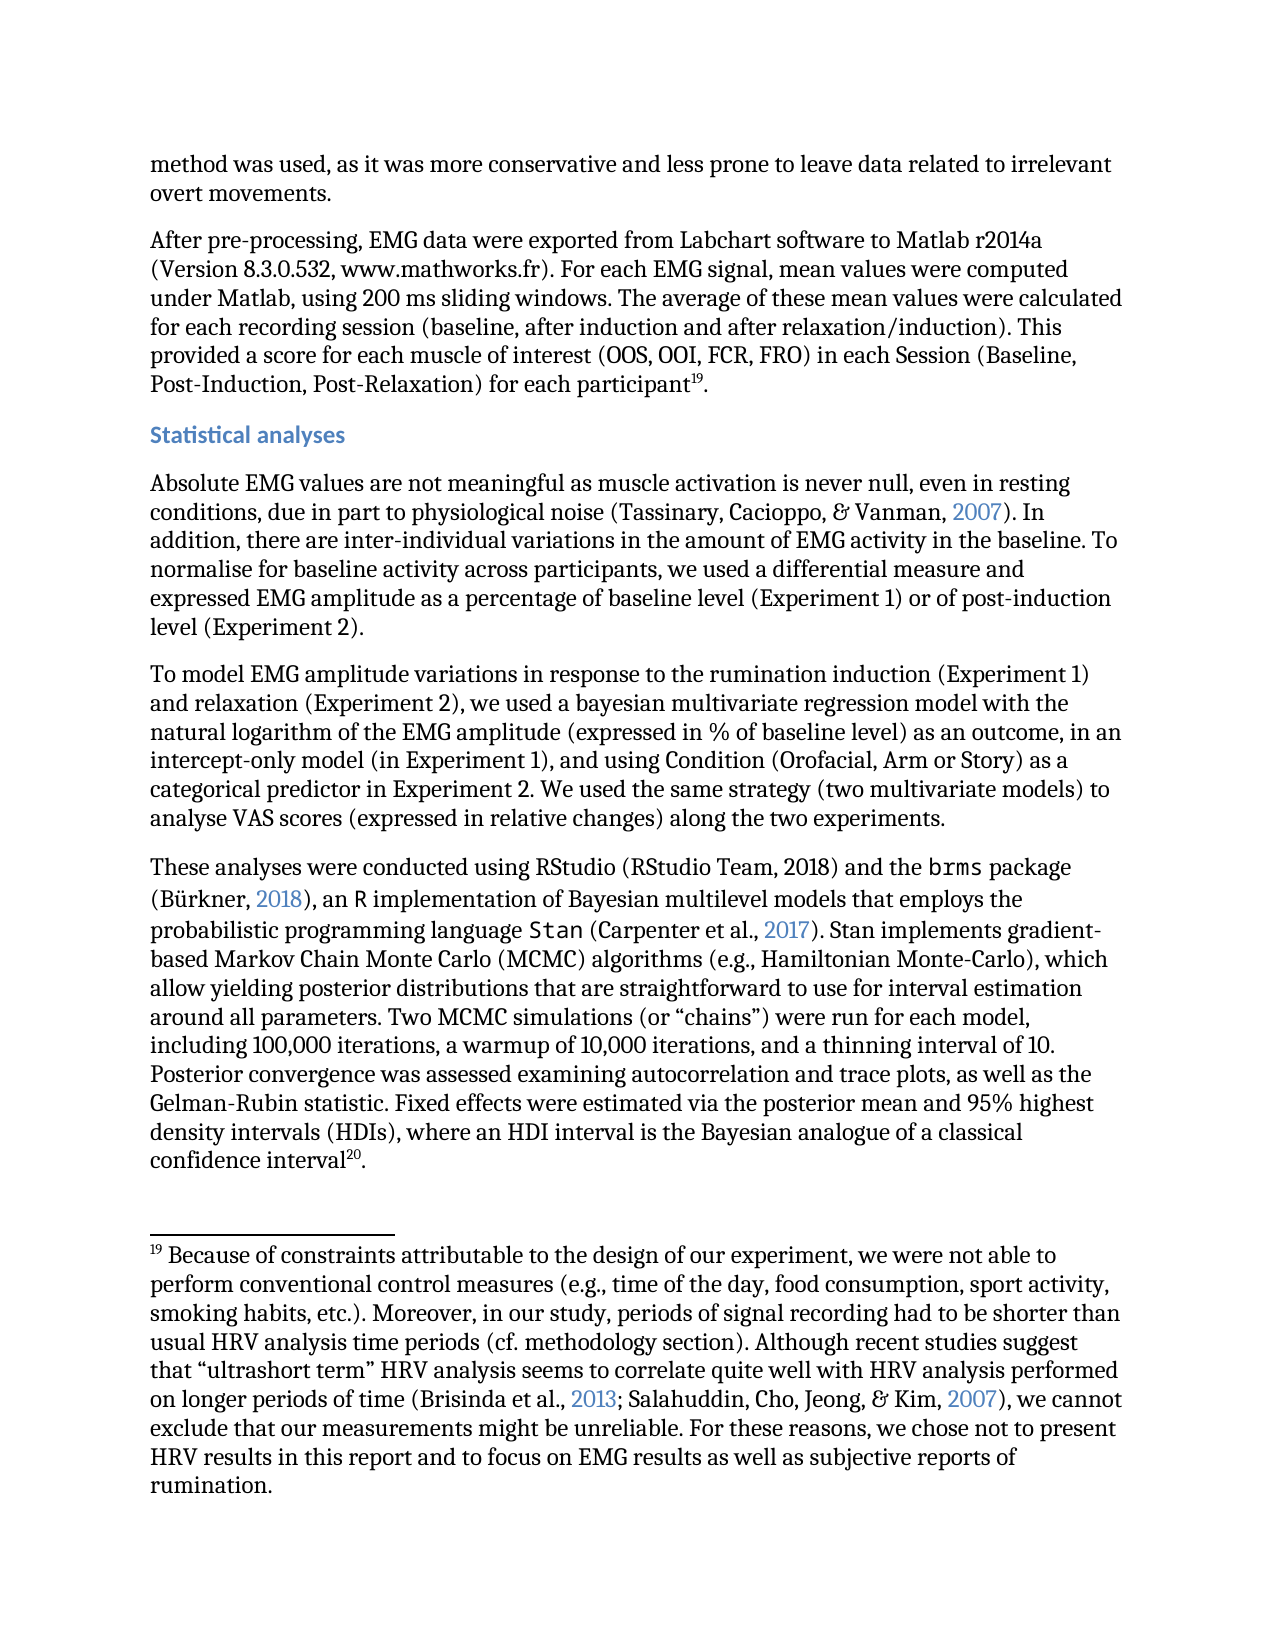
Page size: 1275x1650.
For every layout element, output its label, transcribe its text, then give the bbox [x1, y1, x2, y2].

text After pre-processing, EMG data were exported from Labchart software to Matlab r2014a (Version 8.3.0.532, www.mathworks.fr). For each EMG signal, mean values were computed under Matlab, using 200 ms sliding windows. The average of these mean values were calculated for each recording session (baseline, after induction and after relaxation/induction). This provided a score for each muscle of interest (OOS, OOI, FCR, FRO) in each Session (Baseline, Post-Induction, Post-Relaxation) for each participant. [150, 226, 1125, 399]
text To model EMG amplitude variations in response to the rumination induction (Experiment 1) and relaxation (Experiment 2), we used a bayesian multivariate regression model with the natural logarithm of the EMG amplitude (expressed in % of baseline level) as an outcome, in an intercept-only model (in Experiment 1), and using Condition (Orofacial, Arm or Story) as a categorical predictor in Experiment 2. We used the same strategy (two multivariate models) to analyse VAS scores (expressed in relative changes) along the two experiments. [150, 660, 1125, 833]
text These analyses were conducted using RStudio (RStudio Team, 2018) and the brms package (Bürkner, 2018), an R implementation of Bayesian multilevel models that employs the probabilistic programming language Stan (Carpenter et al., 2017). Stan implements gradient-based Markov Chain Monte Carlo (MCMC) algorithms (e.g., Hamiltonian Monte-Carlo), which allow yielding posterior distributions that are straightforward to use for interval estimation around all parameters. Two MCMC simulations (or “chains”) were run for each model, including 100,000 iterations, a warmup of 10,000 iterations, and a thinning interval of 10. Posterior convergence was assessed examining autocorrelation and trace plots, as well as the Gelman-Rubin statistic. Fixed effects were estimated via the posterior mean and 95% highest density intervals (HDIs), where an HDI interval is the Bayesian analogue of a classical confidence interval. [150, 851, 1125, 1175]
text Absolute EMG values are not meaningful as muscle activation is never null, even in resting conditions, due in part to physiological noise (Tassinary, Cacioppo, & Vanman, 2007). In addition, there are inter-individual variations in the amount of EMG activity in the baseline. To normalise for baseline activity across participants, we used a differential measure and expressed EMG amplitude as a percentage of baseline level (Experiment 1) or of post-induction level (Experiment 2). [150, 469, 1125, 641]
subtitle Statistical analyses [150, 419, 1125, 450]
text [150, 150, 1125, 207]
